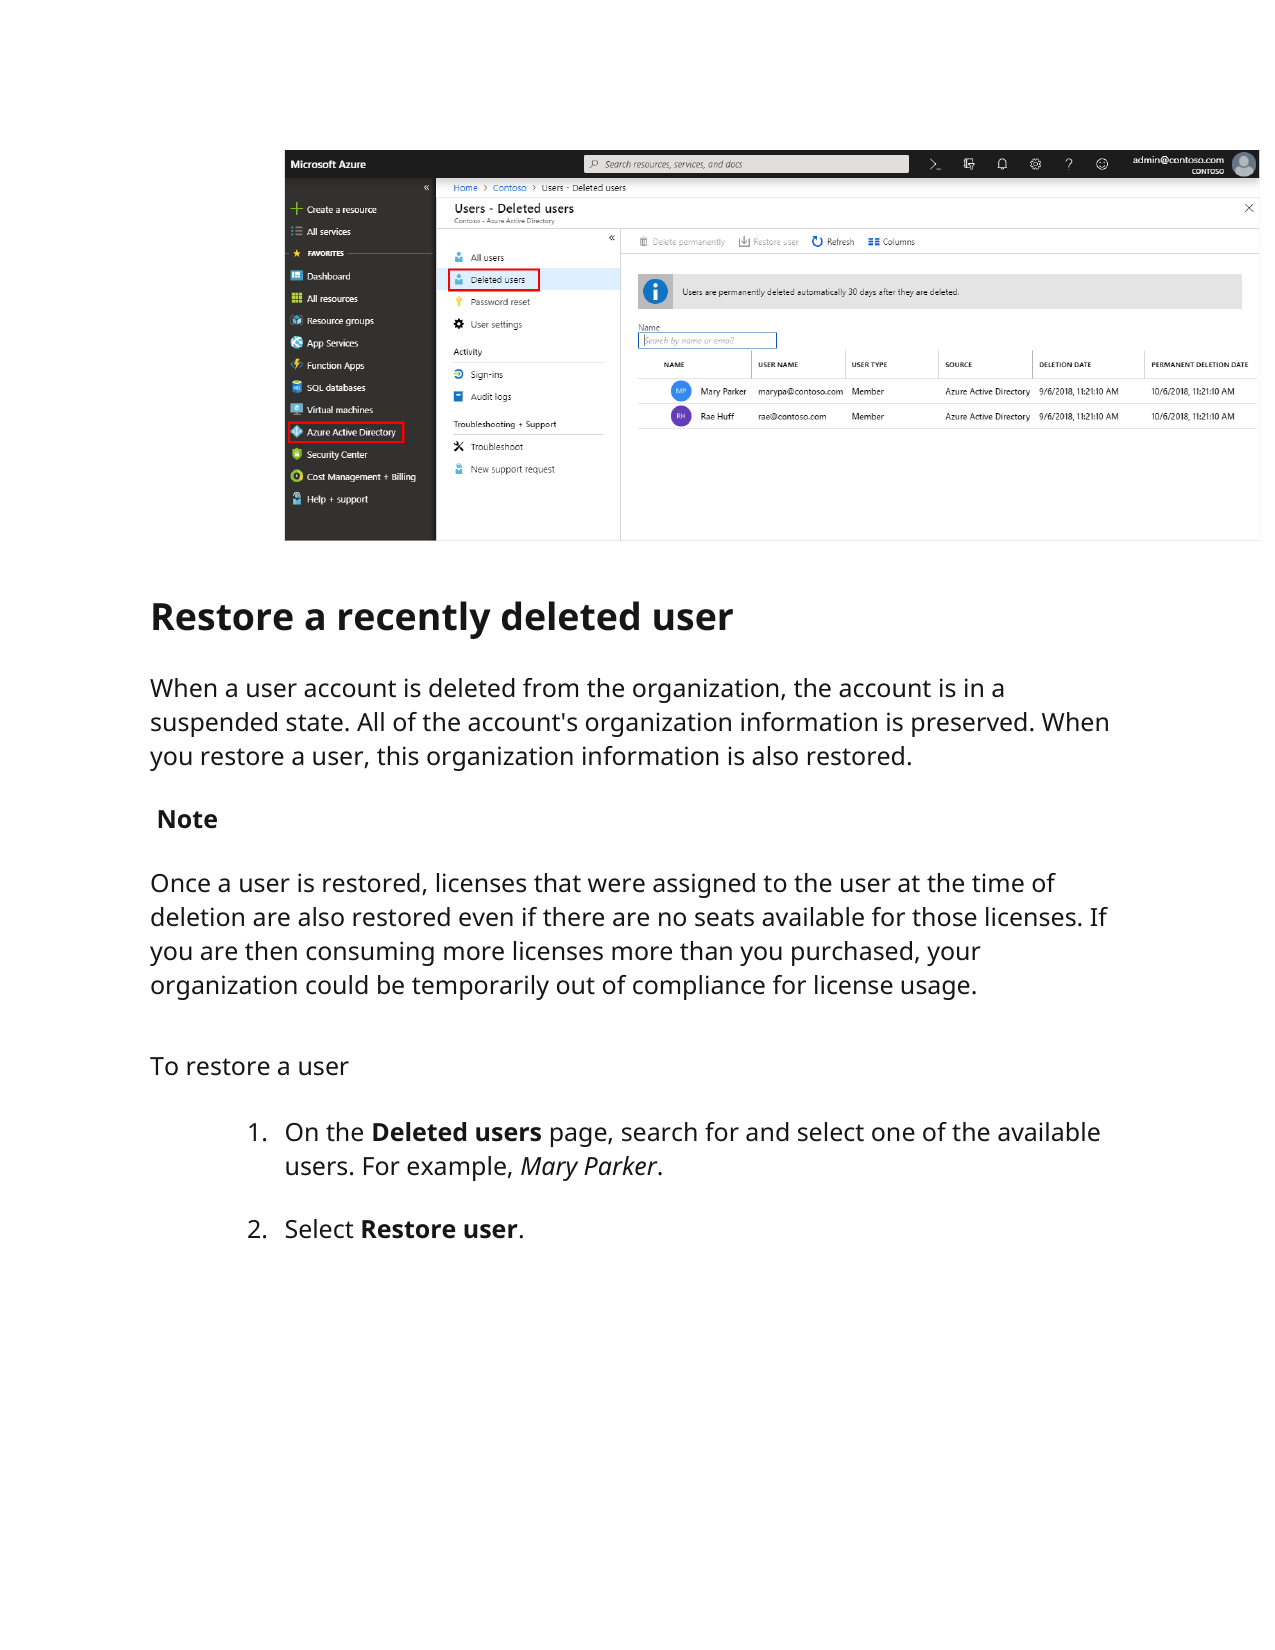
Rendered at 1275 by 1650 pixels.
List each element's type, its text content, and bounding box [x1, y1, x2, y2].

picture [284, 150, 1260, 541]
list Select Restore user. [247, 1212, 1125, 1246]
subtitle Restore a recently deleted user [150, 590, 1125, 641]
title Note [150, 802, 1125, 836]
subtitle To restore a user [150, 1048, 1125, 1082]
text Once a user is restored, licenses that were assigned to the user at the time of deletion are also restored even if there are no seats available for those licenses. If you are then consuming more licenses more than you purchased, your organization could be temporarily out of compliance for license usage. [150, 865, 1125, 1001]
list On the Deleted users page, search for and select one of the available users. For example, Mary Parker. [247, 1114, 1125, 1182]
text When a user account is deleted from the organization, the account is in a suspended state. All of the account's organization information is preserved. When you restore a user, this organization information is also restored. [150, 671, 1125, 773]
